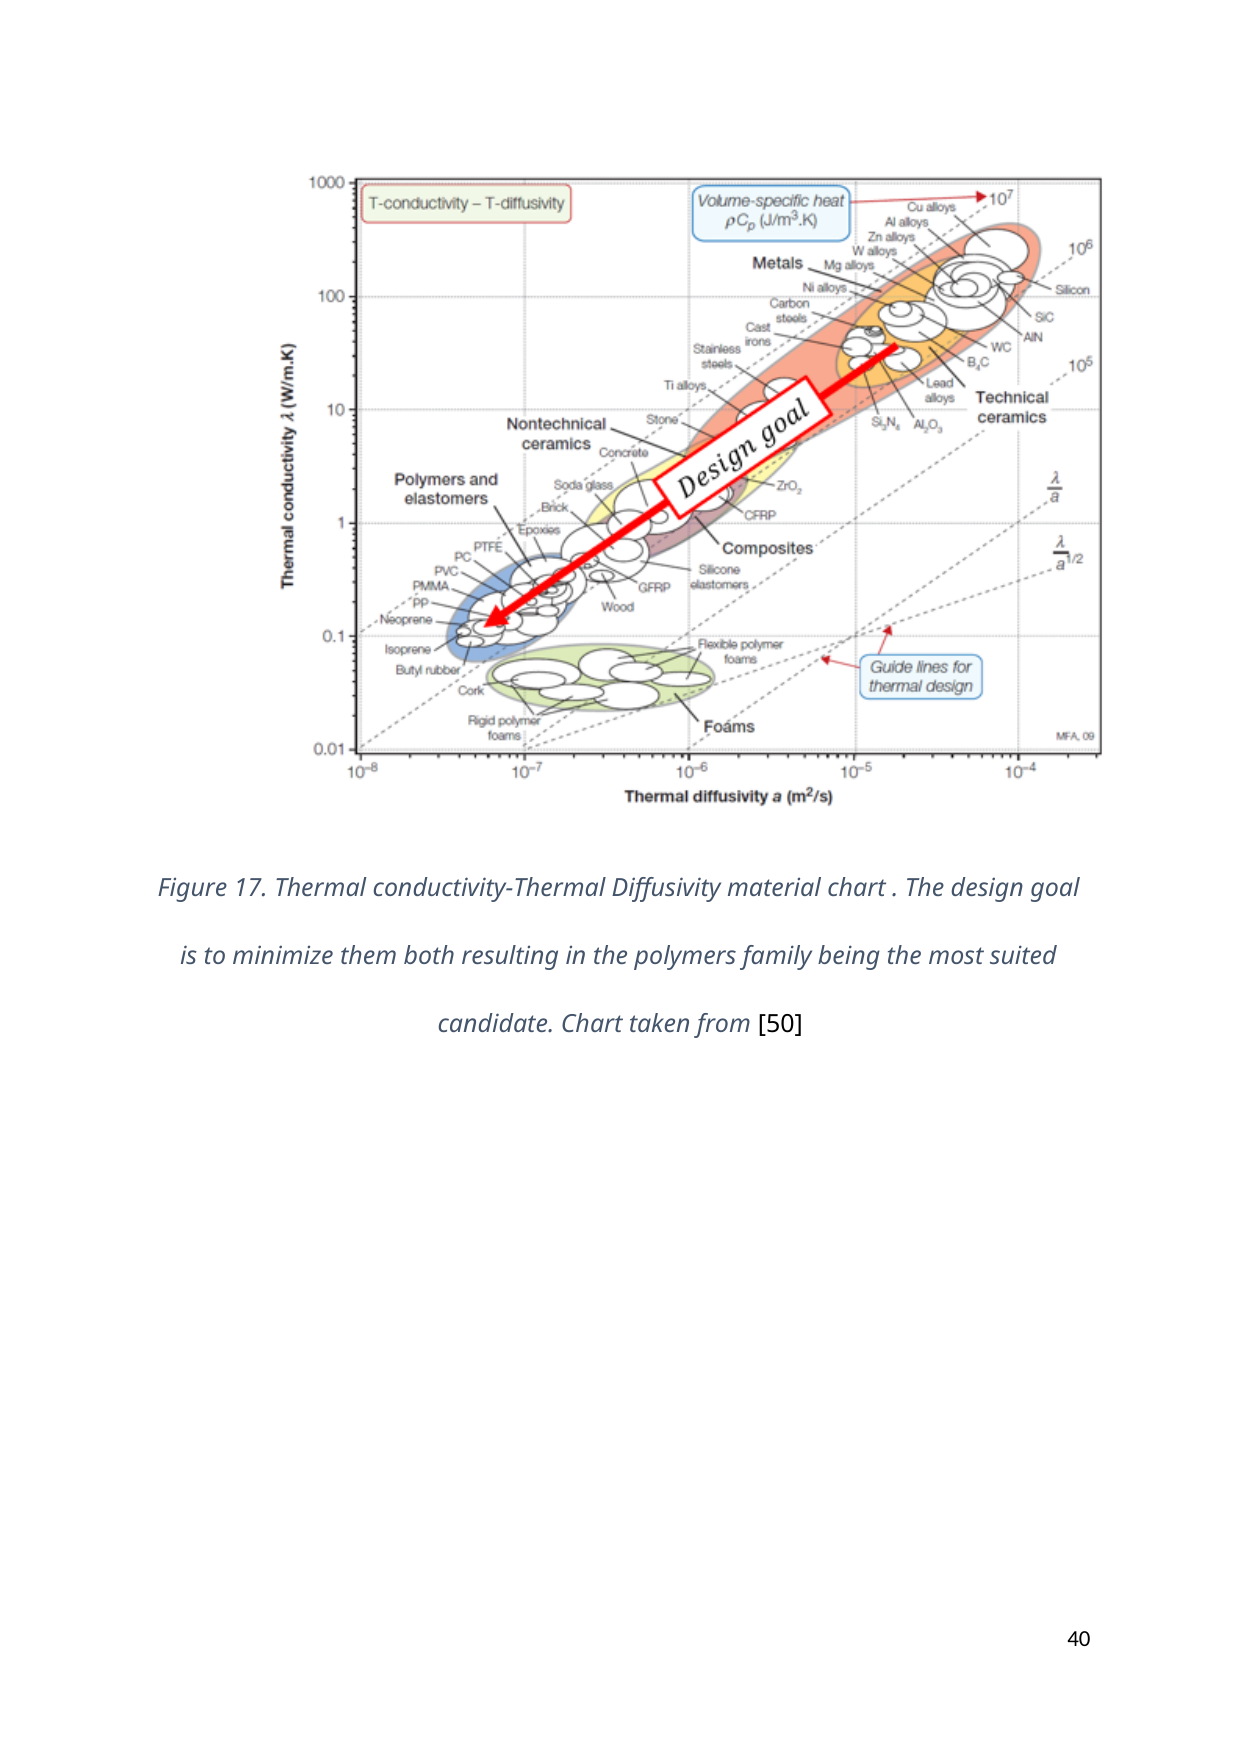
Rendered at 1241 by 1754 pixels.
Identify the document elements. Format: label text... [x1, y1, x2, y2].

text Figure 17. Thermal conductivity-Thermal Diffusivity material chart . The design goal is to minimize them both resulting in the polymers family being the most suited candidate. Chart taken from [150, 870, 1090, 1040]
picture [234, 150, 1138, 825]
